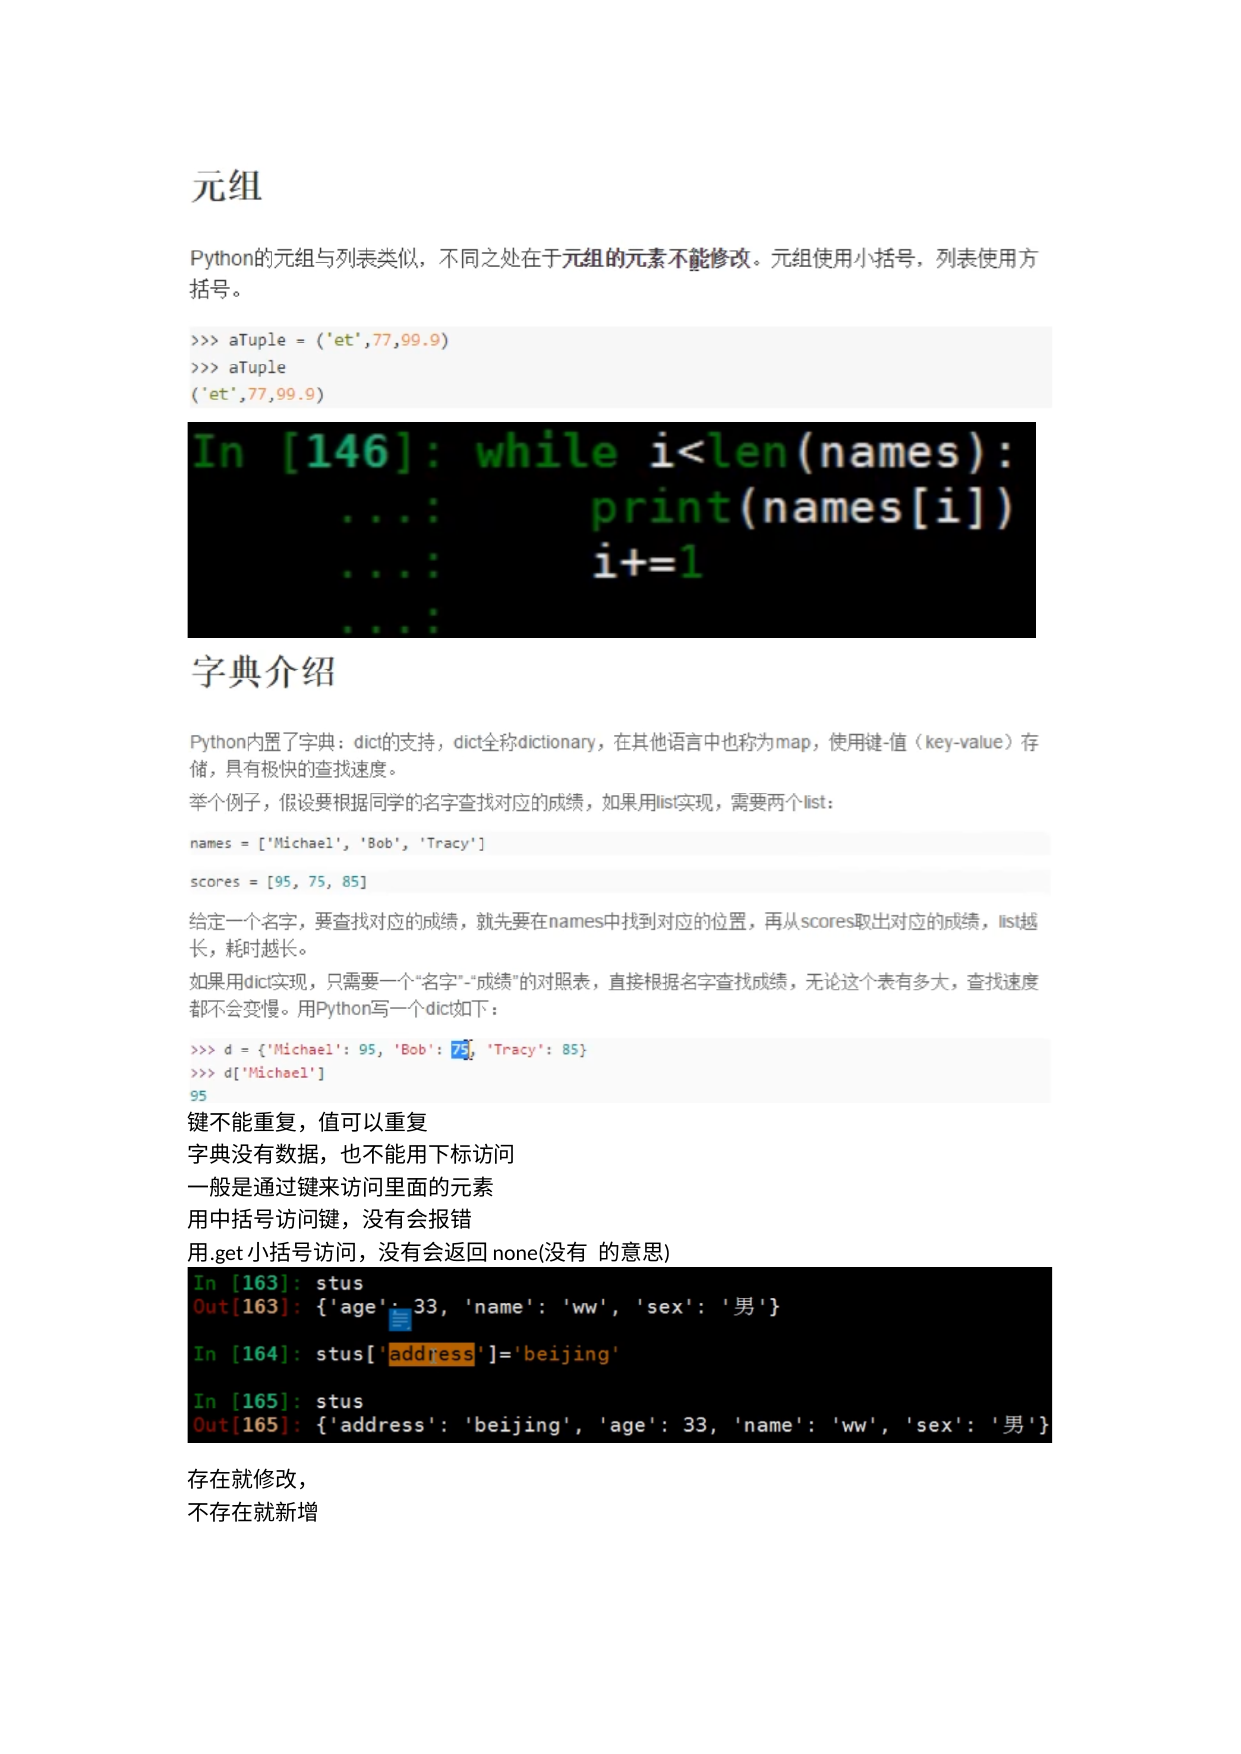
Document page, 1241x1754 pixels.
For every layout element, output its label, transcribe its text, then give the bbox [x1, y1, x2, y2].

picture [187, 422, 1036, 638]
text 不存在就新增 [187, 1494, 1053, 1527]
picture [187, 1267, 1053, 1443]
picture [187, 162, 1053, 410]
text 存在就修改， [187, 1462, 1053, 1494]
text 用.get小括号访问，没有会返回none(没有 的意思) [187, 1234, 1053, 1267]
text 字典没有数据，也不能用下标访问 [187, 1137, 1053, 1169]
text 一般是通过键来访问里面的元素 [187, 1169, 1053, 1202]
text 用中括号访问键，没有会报错 [187, 1202, 1053, 1234]
text 键不能重复，值可以重复 [187, 1104, 1053, 1137]
picture [187, 649, 1052, 1103]
